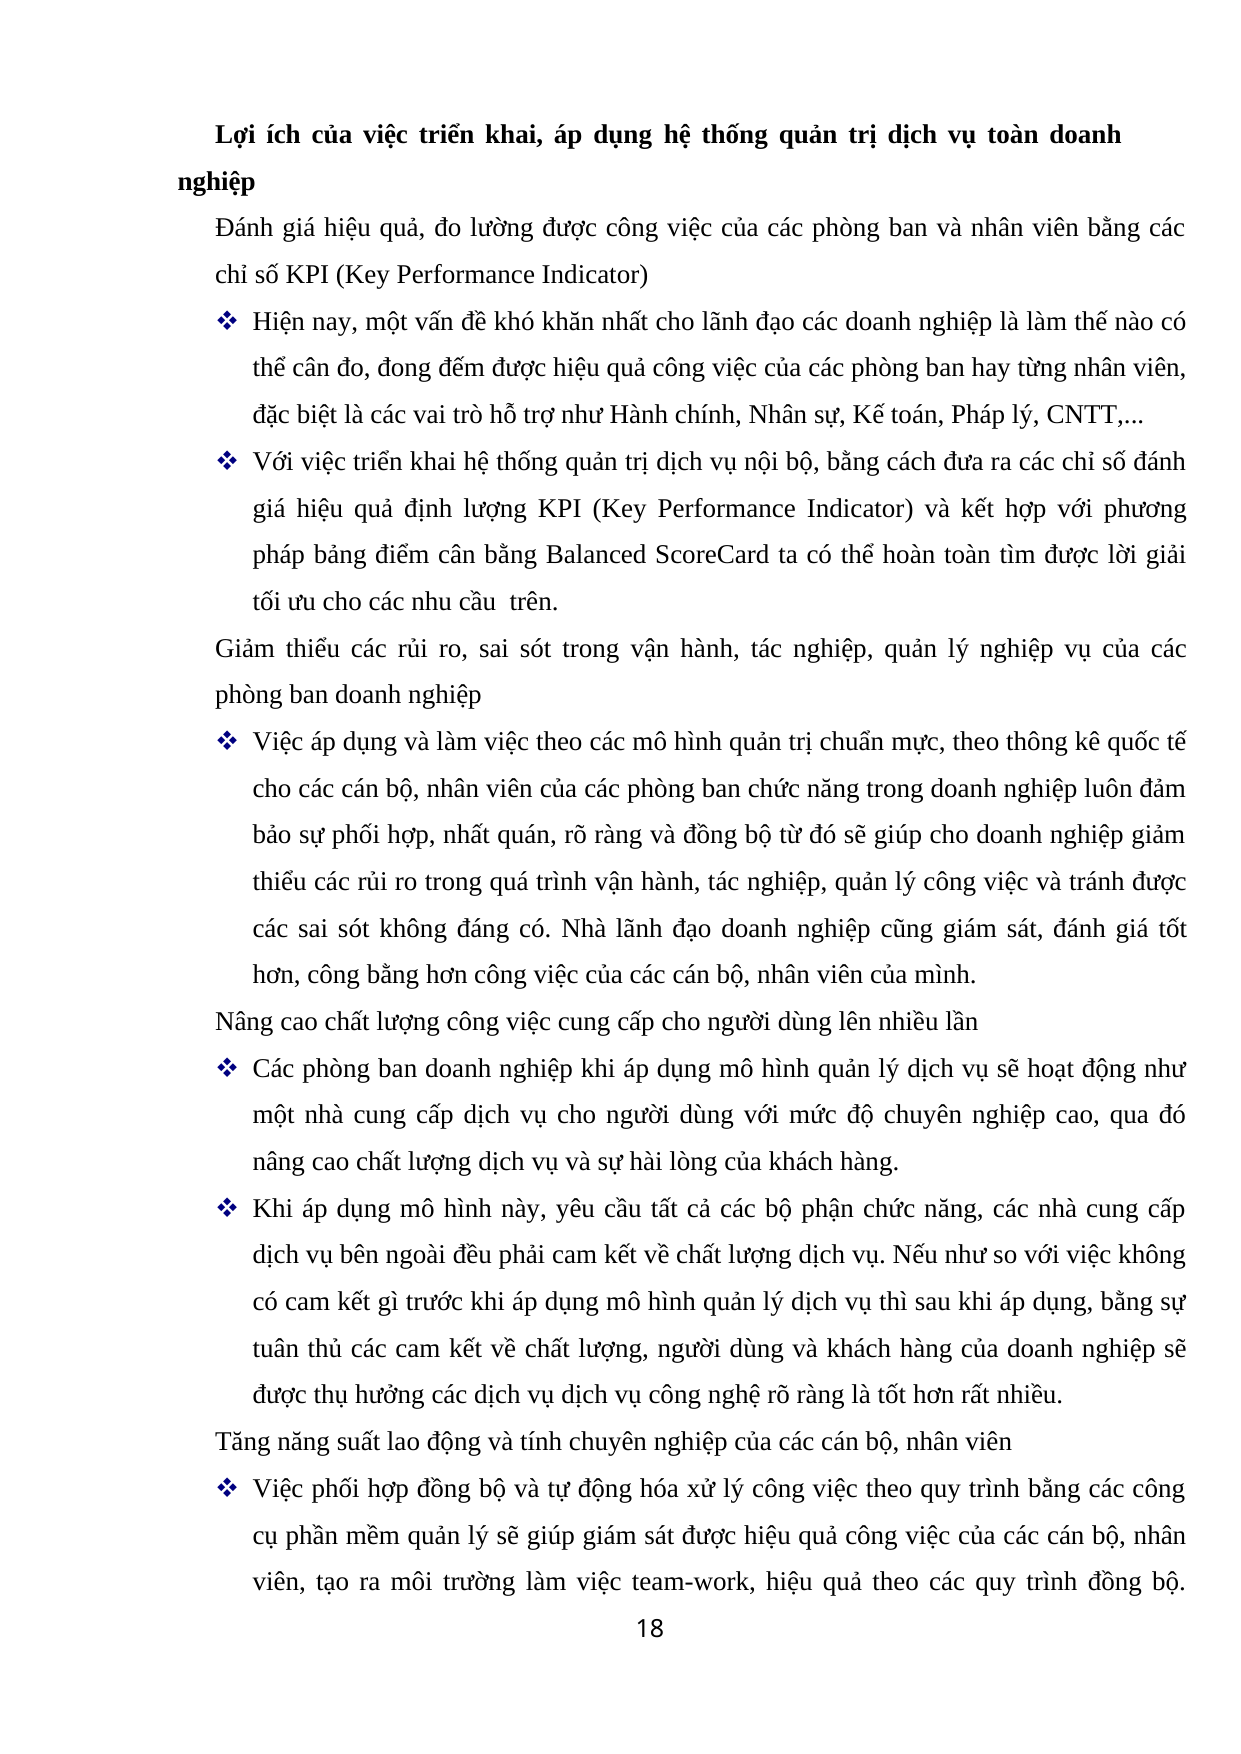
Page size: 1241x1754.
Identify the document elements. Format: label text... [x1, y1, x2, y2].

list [215, 1472, 1188, 1597]
list Các phòng ban doanh nghiệp khi áp dụng mô hình quản lý dịch vụ sẽ hoạt động như một nhà cung cấp dịch vụ cho người dùng với mức độ chuyên nghiệp cao, qua đó nâng cao chất lượng dịch vụ và sự hài lòng của khách hàng. [215, 1052, 1188, 1176]
text Tăng năng suất lao động và tính chuyên nghiệp của các cán bộ, nhân viên [215, 1425, 1188, 1456]
text Giảm thiểu các rủi ro, sai sót trong vận hành, tác nghiệp, quản lý nghiệp vụ của các phòng ban doanh nghiệp [215, 632, 1188, 709]
list Hiện nay, một vấn đề khó khăn nhất cho lãnh đạo các doanh nghiệp là làm thế nào có thể cân đo, đong đếm được hiệu quả công việc của các phòng ban hay từng nhân viên, đặc biệt là các vai trò hỗ trợ như Hành chính, Nhân sự, Kế toán, Pháp lý, CNTT,... [215, 305, 1188, 429]
list Với việc triển khai hệ thống quản trị dịch vụ nội bộ, bằng cách đưa ra các chỉ số đánh giá hiệu quả định lượng KPI (Key Performance Indicator) và kết hợp với phương pháp bảng điểm cân bằng Balanced ScoreCard ta có thể hoàn toàn tìm được lời giải tối ưu cho các nhu cầu trên. [215, 445, 1188, 616]
text Đánh giá hiệu quả, đo lường được công việc của các phòng ban và nhân viên bằng các chỉ số KPI (Key Performance Indicator) [215, 211, 1188, 289]
text Lợi ích của việc triển khai, áp dụng hệ thống quản trị dịch vụ toàn doanh nghiệp [177, 118, 1122, 196]
list Việc áp dụng và làm việc theo các mô hình quản trị chuẩn mực, theo thông kê quốc tế cho các cán bộ, nhân viên của các phòng ban chức năng trong doanh nghiệp luôn đảm bảo sự phối hợp, nhất quán, rõ ràng và đồng bộ từ đó sẽ giúp cho doanh nghiệp giảm thiểu các rủi ro trong quá trình vận hành, tác nghiệp, quản lý công việc và tránh được các sai sót không đáng có. Nhà lãnh đạo doanh nghiệp cũng giám sát, đánh giá tốt hơn, công bằng hơn công việc của các cán bộ, nhân viên của mình. [215, 725, 1188, 989]
list Khi áp dụng mô hình này, yêu cầu tất cả các bộ phận chức năng, các nhà cung cấp dịch vụ bên ngoài đều phải cam kết về chất lượng dịch vụ. Nếu như so với việc không có cam kết gì trước khi áp dụng mô hình quản lý dịch vụ thì sau khi áp dụng, bằng sự tuân thủ các cam kết về chất lượng, người dùng và khách hàng của doanh nghiệp sẽ được thụ hưởng các dịch vụ dịch vụ công nghệ rõ ràng là tốt hơn rất nhiều. [215, 1192, 1188, 1410]
text Nâng cao chất lượng công việc cung cấp cho người dùng lên nhiều lần [215, 1005, 1188, 1036]
